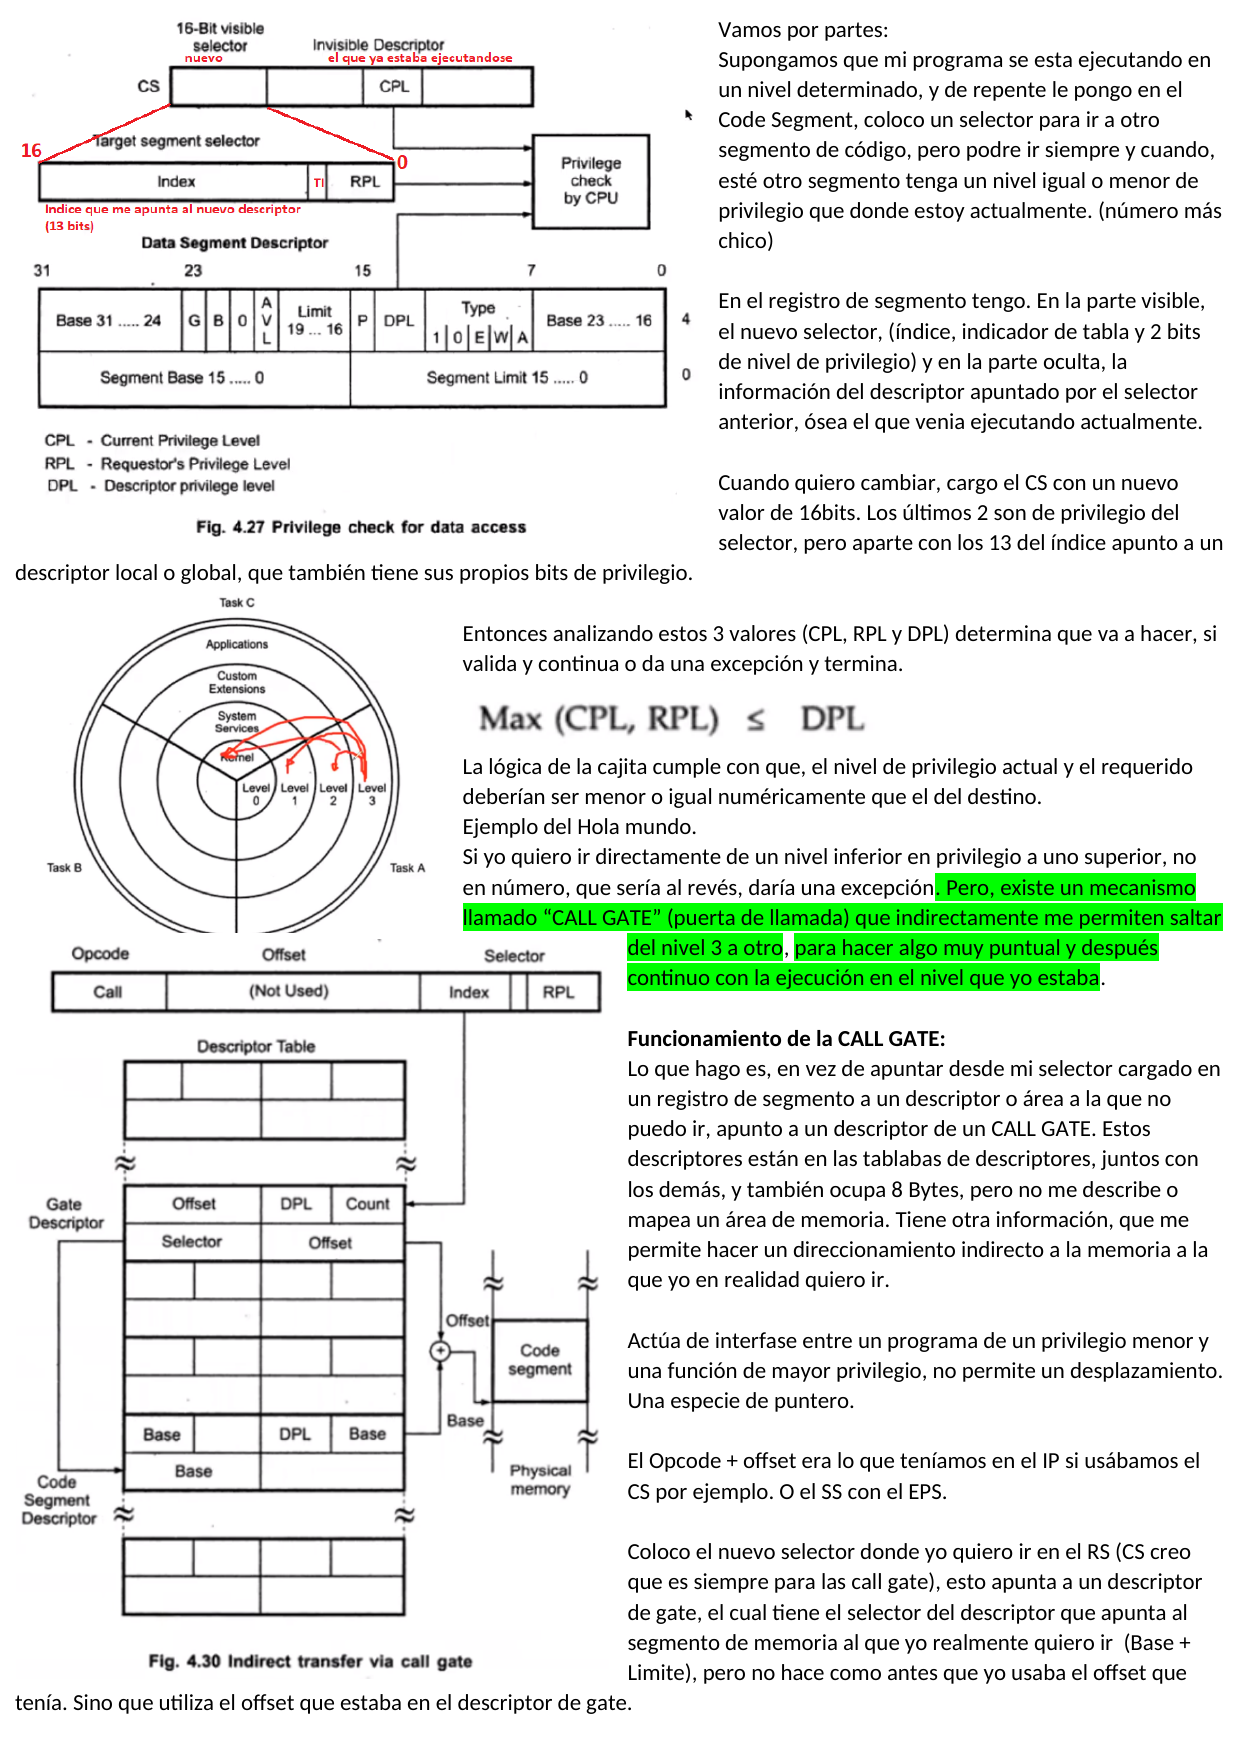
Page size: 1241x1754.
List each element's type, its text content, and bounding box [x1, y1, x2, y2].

text Lo que hago es, en vez de apuntar desde mi selector cargado en un registro de segmento a un descriptor o área a la que no puedo ir, apunto a un descriptor de un CALL GATE. Estos descriptores están en las tablabas de descriptores, juntos con los demás, y también ocupa 8 Bytes, pero no me describe o mapea un área de memoria. Tiene otra información, que me permite hacer un direccionamiento indirecto a la memoria a la que yo en realidad quiero ir. [608, 1054, 1226, 1293]
text En el registro de segmento tengo. En la parte visible, el nuevo selector, (índice, indicador de tabla y 2 bits de nivel de privilegio) y en la parte oculta, la información del descriptor apuntado por el selector anterior, ósea el que venia ejecutando actualmente. [699, 287, 1226, 436]
picture [462, 679, 878, 750]
text El Opcode + offset era lo que teníamos en el IP si usábamos el CS por ejemplo. O el SS con el EPS. [608, 1447, 1226, 1505]
text Funcionamiento de la CALL GATE: [608, 1024, 1226, 1052]
picture [14, 939, 608, 1677]
text Cuando quiero cambiar, cargo el CS con un nuevo valor de 16bits. Los últimos 2 son de privilegio del selector, pero aparte con los 13 del índice apunto a un descriptor local o global, que también tiene sus propios bits de privilegio. [15, 468, 1226, 587]
text Actúa de interfase entre un programa de un privilegio menor y una función de mayor privilegio, no permite un desplazamiento. Una especie de puntero. [608, 1326, 1226, 1414]
text Ejemplo del Hola mundo. [444, 812, 1226, 840]
text Vamos por partes: [699, 15, 1226, 43]
text La lógica de la cajita cumple con que, el nivel de privilegio actual y el requerido deberían ser menor o igual numéricamente que el del destino. [444, 752, 1226, 810]
text Si yo quiero ir directamente de un nivel inferior en privilegio a uno superior, no en número, que sería al revés, daría una excepción. Pero, existe un mecanismo llamado “CALL GATE” (puerta de llamada) que indirectamente me permiten saltar del nivel 3 a otro, para hacer algo muy puntual y después continuo con la ejecución en el nivel que yo estaba. [15, 842, 1226, 991]
text Entonces analizando estos 3 valores (CPL, RPL y DPL) determina que va a hacer, si valida y continua o da una excepción y termina. [444, 619, 1226, 677]
text Coloco el nuevo selector donde yo quiero ir en el RS (CS creo que es siempre para las call gate), esto apunta a un descriptor de gate, el cual tiene el selector del descriptor que apunta al segmento de memoria al que yo realmente quiero ir (Base + Limite), pero no hace como antes que yo usaba el offset que tenía. Sino que utiliza el offset que estaba en el descriptor de gate. [15, 1537, 1226, 1716]
text Supongamos que mi programa se esta ejecutando en un nivel determinado, y de repente le pongo en el Code Segment, coloco un selector para ir a otro segmento de código, pero podre ir siempre y cuando, esté otro segmento tenga un nivel igual o menor de privilegio que donde estoy actualmente. (número más chico) [699, 45, 1226, 254]
picture [14, 14, 699, 537]
picture [18, 590, 444, 931]
